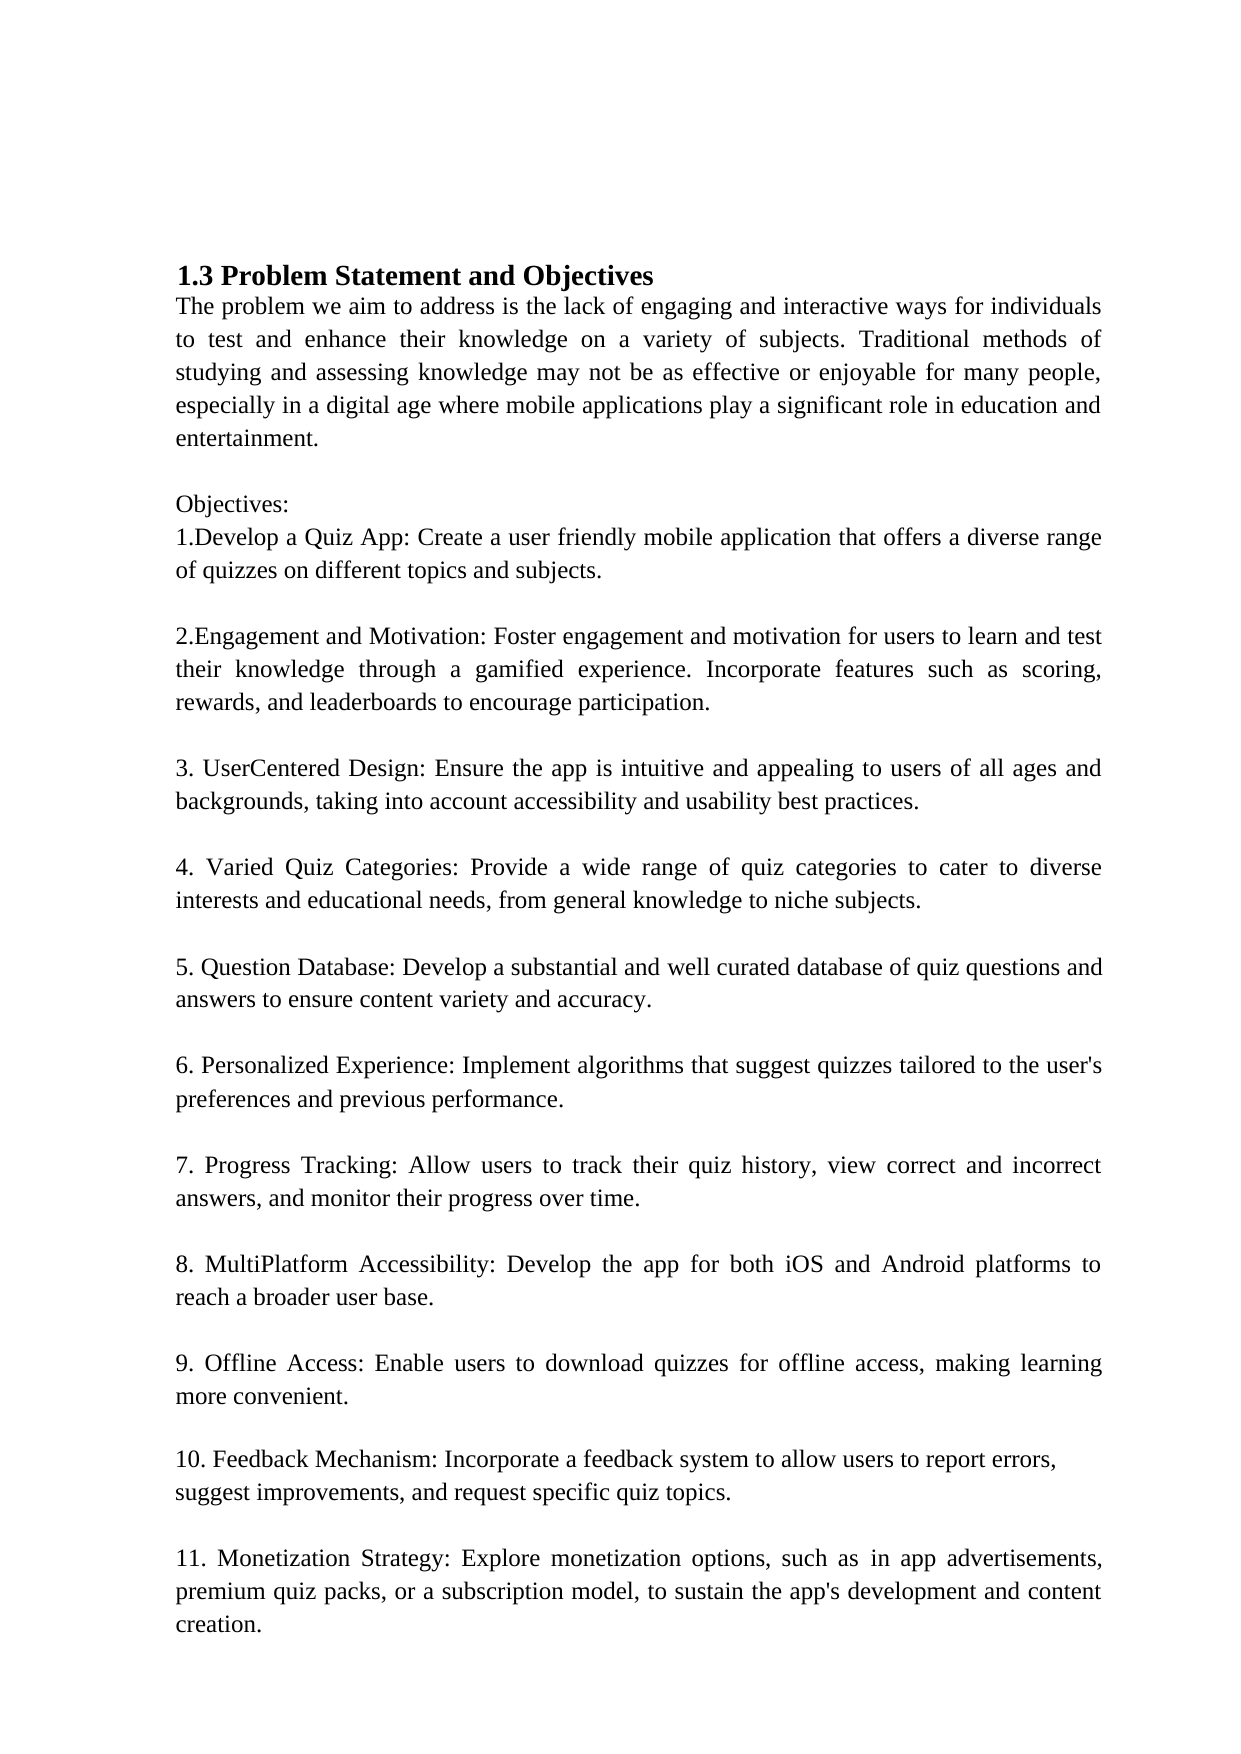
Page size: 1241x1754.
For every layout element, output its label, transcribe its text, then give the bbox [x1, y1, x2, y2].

text 5. Question Database: Develop a substantial and well curated database of quiz questions and answers to ensure content variety and accuracy. [175, 952, 1103, 1013]
text 6. Personalized Experience: Implement algorithms that suggest quizzes tailored to the user's preferences and previous performance. [175, 1051, 1103, 1112]
text Objectives: [175, 489, 1103, 518]
text 7. Progress Tracking: Allow users to track their quiz history, view correct and incorrect answers, and monitor their progress over time. [175, 1150, 1103, 1211]
text The problem we aim to address is the lack of engaging and interactive ways for individuals to test and enhance their knowledge on a variety of subjects. Traditional methods of studying and assessing knowledge may not be as effective or enjoyable for many people, especially in a digital age where mobile applications play a significant role in education and entertainment. [175, 291, 1103, 452]
text 9. Offline Access: Enable users to download quizzes for offline access, making learning more convenient. [175, 1348, 1103, 1409]
text 10. Feedback Mechanism: Incorporate a feedback system to allow users to report errors, suggest improvements, and request specific quiz topics. [175, 1444, 1103, 1506]
text 4. Varied Quiz Categories: Provide a wide range of quiz categories to cater to diverse interests and educational needs, from general knowledge to niche subjects. [175, 852, 1103, 914]
text 1.3 Problem Statement and Objectives [177, 258, 1109, 291]
text 8. MultiPlatform Accessibility: Develop the app for both iOS and Android platforms to reach a broader user base. [175, 1249, 1103, 1311]
text 2.Engagement and Motivation: Foster engagement and motivation for users to learn and test their knowledge through a gamified experience. Incorporate features such as scoring, rewards, and leaderboards to encourage participation. [175, 621, 1103, 716]
text 11. Monetization Strategy: Explore monetization options, such as in app advertisements, premium quiz packs, or a subscription model, to sustain the app's development and content creation. [175, 1543, 1103, 1638]
text 3. UserCentered Design: Ensure the app is intuitive and appealing to users of all ages and backgrounds, taking into account accessibility and usability best practices. [175, 753, 1103, 815]
text 1.Develop a Quiz App: Create a user friendly mobile application that offers a diverse range of quizzes on different topics and subjects. [175, 522, 1103, 584]
